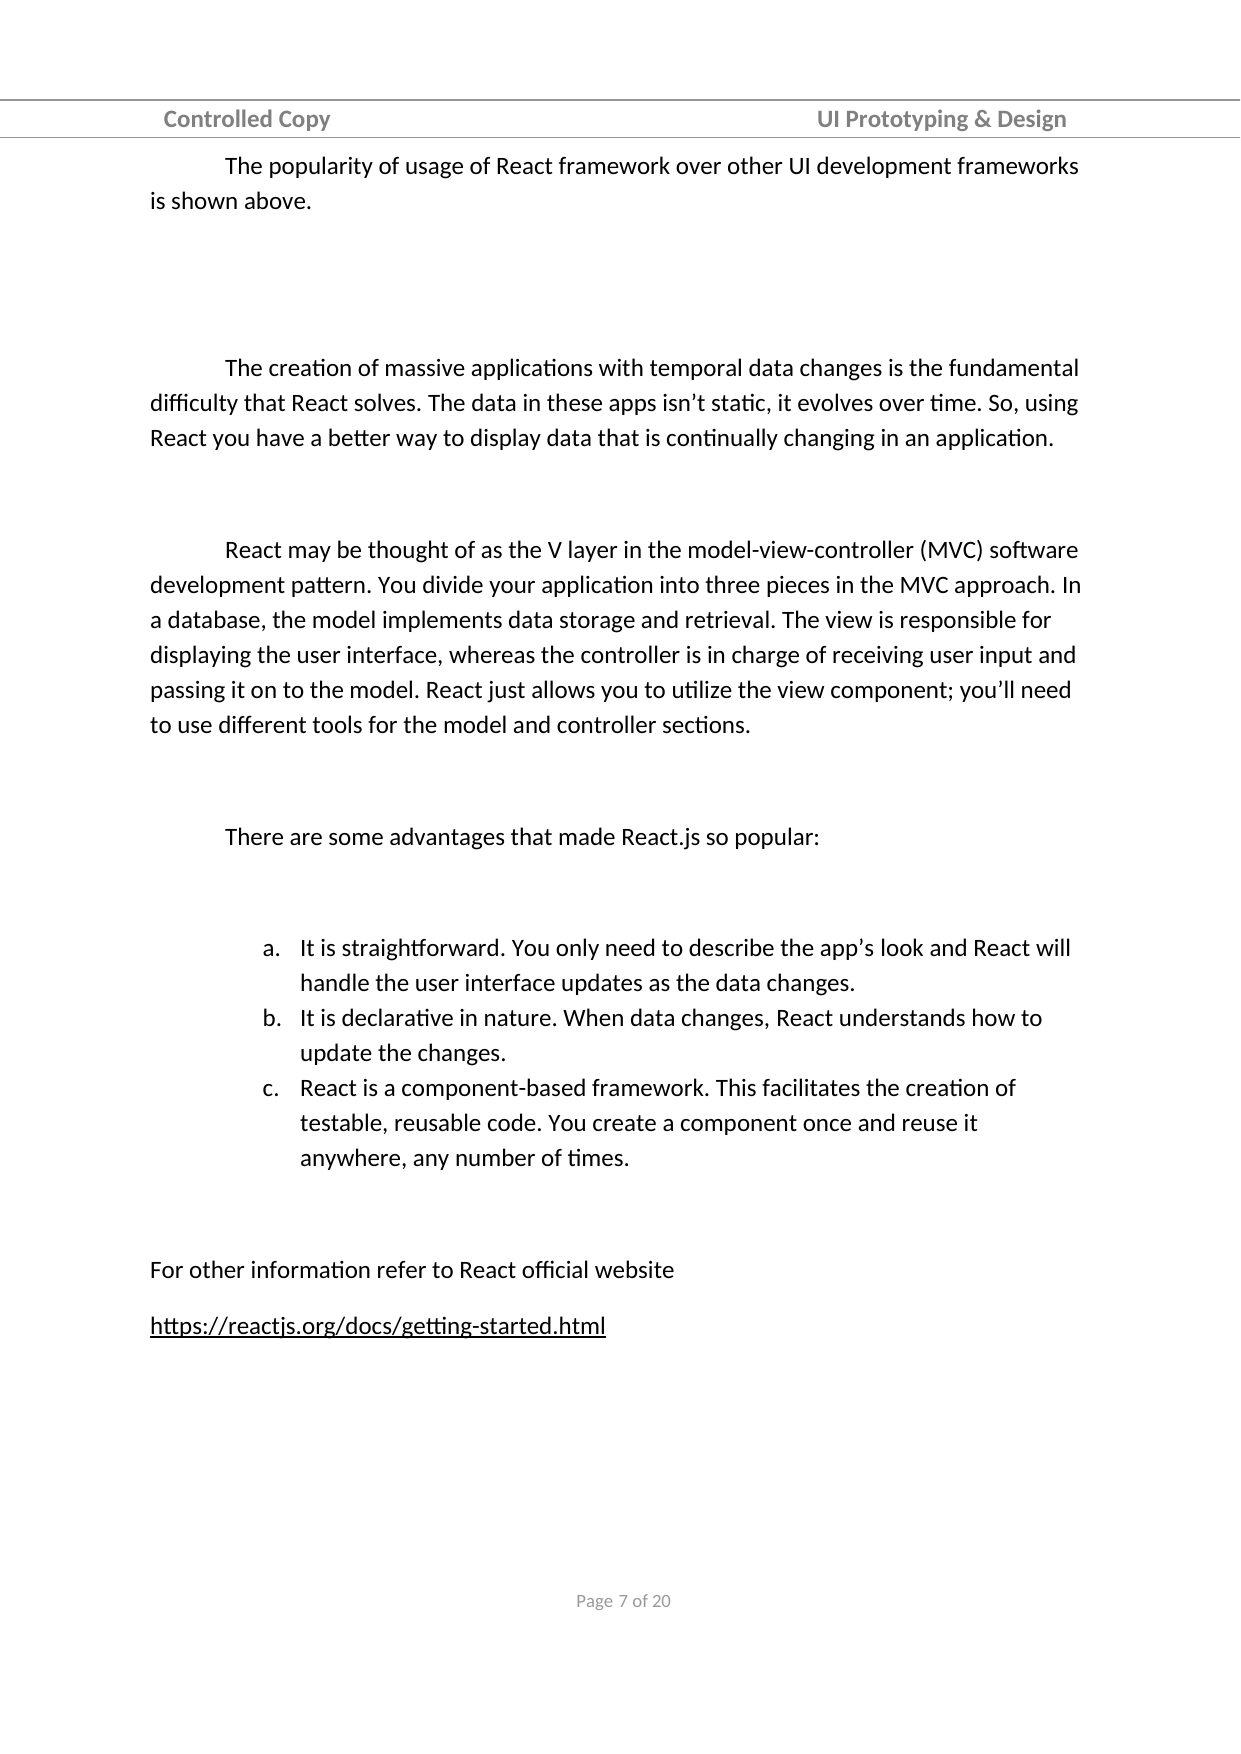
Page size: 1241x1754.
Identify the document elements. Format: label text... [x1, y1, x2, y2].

text For other information refer to React official website [150, 1254, 1090, 1285]
text There are some advantages that made React.js so popular: [150, 821, 1090, 851]
list React is a component-based framework. This facilitates the creation of testable, reusable code. You create a component once and reuse it anywhere, any number of times. [262, 1072, 1090, 1173]
list It is straightforward. You only need to describe the app’s look and React will handle the user interface updates as the data changes. [262, 932, 1090, 998]
text The popularity of usage of React framework over other UI development frameworks is shown above. [150, 150, 1090, 216]
text https://reactjs.org/docs/getting-started.html [150, 1310, 1090, 1341]
text The creation of massive applications with temporal data changes is the fundamental difficulty that React solves. The data in these apps isn’t static, it evolves over time. So, using React you have a better way to display data that is continually changing in an application. [150, 352, 1090, 453]
text React may be thought of as the V layer in the model-view-controller (MVC) software development pattern. You divide your application into three pieces in the MVC approach. In a database, the model implements data storage and retrieval. The view is responsible for displaying the user interface, whereas the controller is in charge of receiving user input and passing it on to the model. React just allows you to utilize the view component; you’ll need to use different tools for the model and controller sections. [150, 534, 1090, 740]
list It is declarative in nature. When data changes, React understands how to update the changes. [262, 1002, 1090, 1068]
